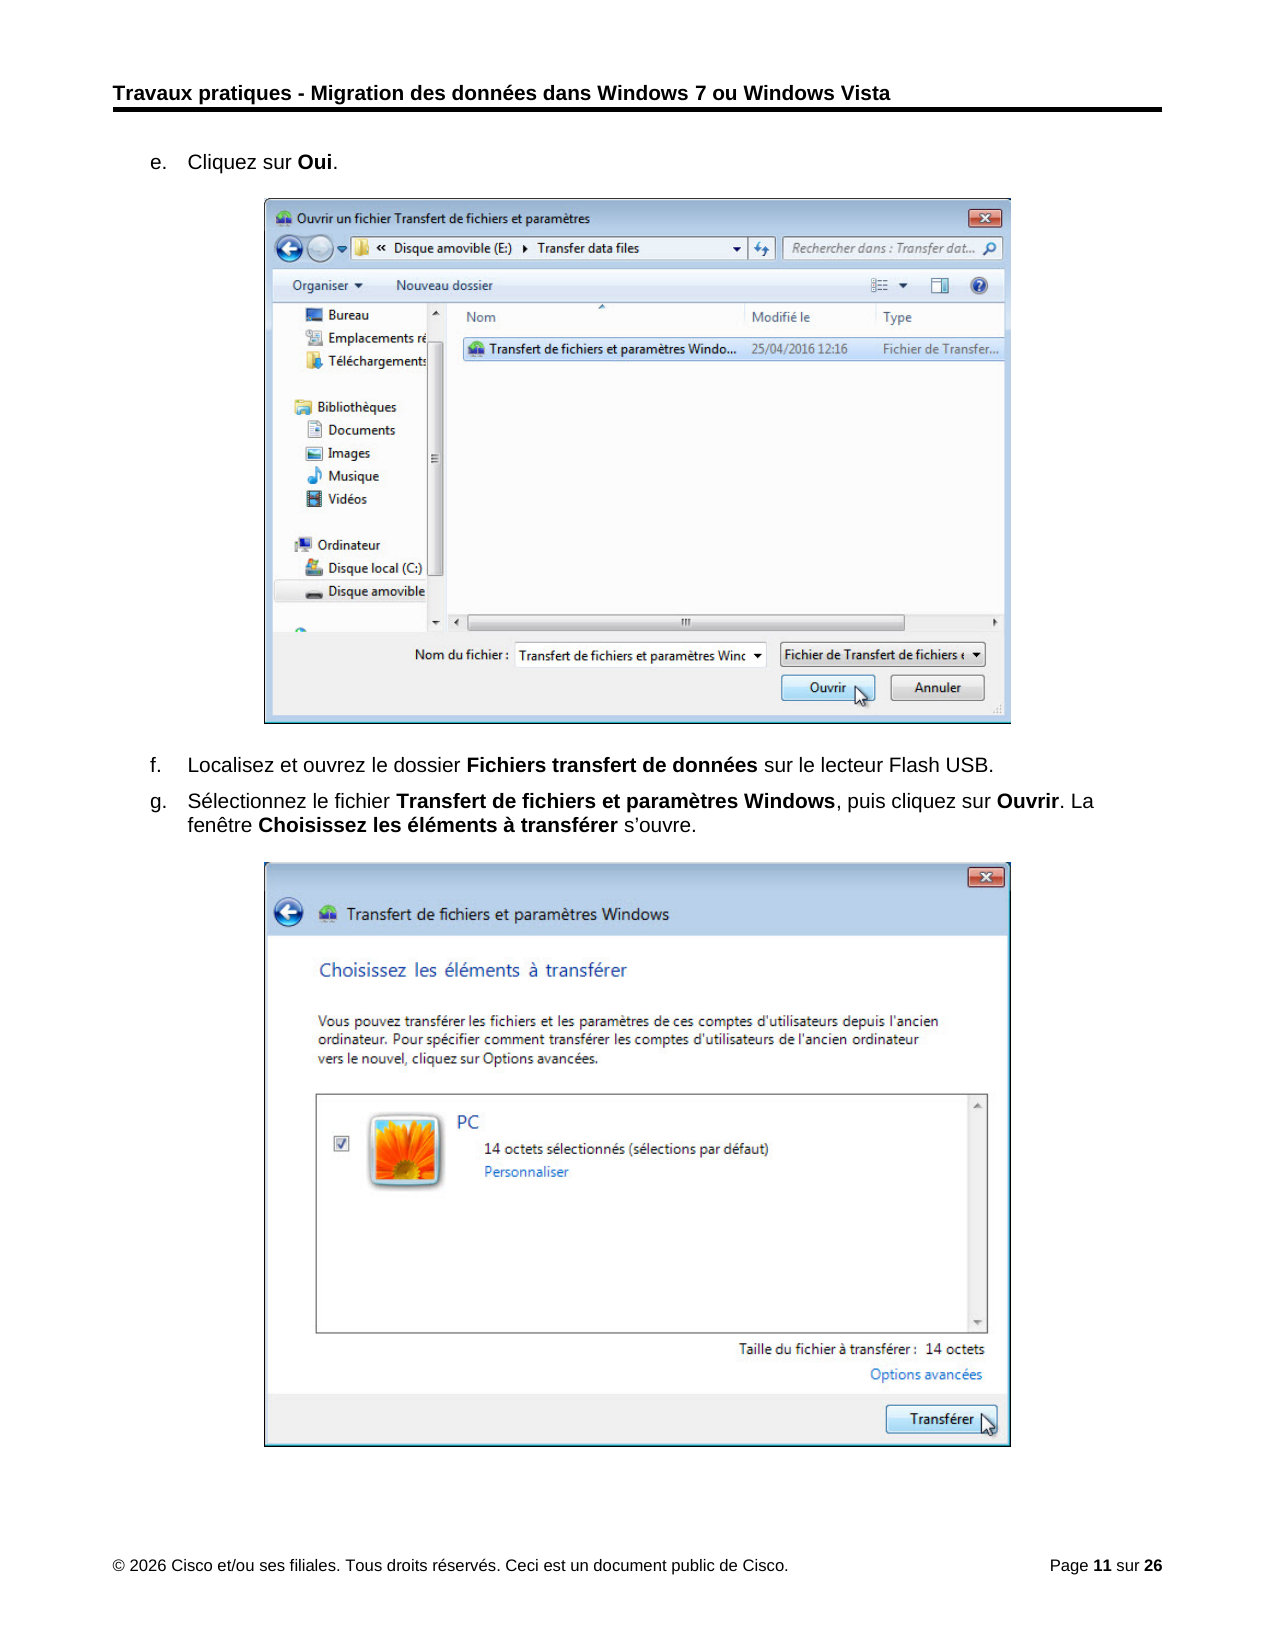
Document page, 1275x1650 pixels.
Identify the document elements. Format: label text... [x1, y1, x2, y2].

picture [264, 862, 1011, 1447]
text Sélectionnez le fichier Transfert de fichiers et paramètres Windows, puis cliquez sur Ouvrir. La fenêtre Choisissez les éléments à transférer s’ouvre. [150, 789, 1162, 837]
text Cliquez sur Oui. [150, 150, 1162, 174]
text Localisez et ouvrez le dossier Fichiers transfert de données sur le lecteur Flash USB. [150, 753, 1162, 777]
picture [264, 198, 1011, 724]
